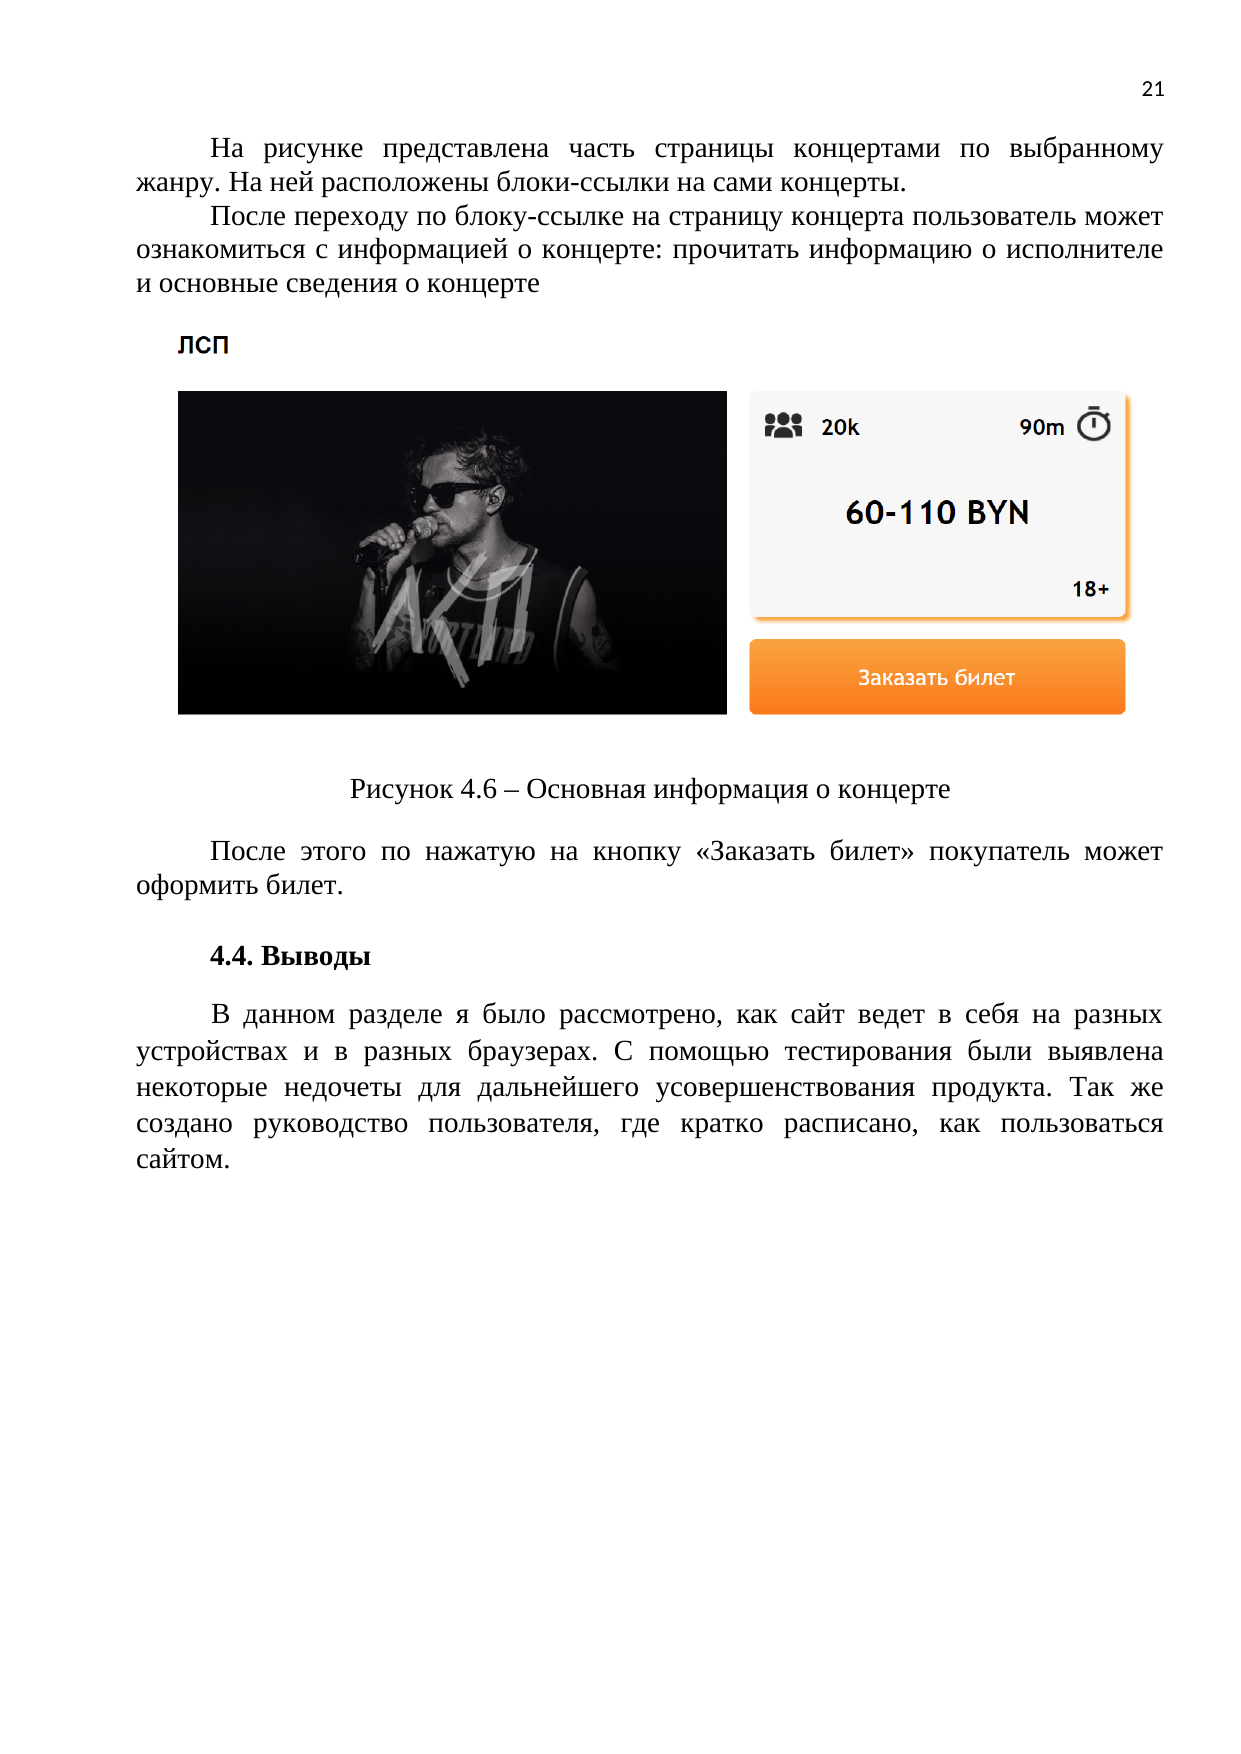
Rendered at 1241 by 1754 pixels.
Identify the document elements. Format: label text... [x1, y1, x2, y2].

text В данном разделе я было рассмотрено, как сайт ведет в себя на разных устройствах и в разных браузерах. С помощью тестирования были выявлена некоторые недочеты для дальнейшего усовершенствования продукта. Так же создано руководство пользователя, где кратко расписано, как пользоваться сайтом. [136, 997, 1164, 1175]
text После этого по нажатую на кнопку «Заказать билет» покупатель может оформить билет. [136, 833, 1164, 901]
text На рисунке представлена часть страницы концертами по выбранному жанру. На ней расположены блоки-ссылки на сами концерты. [136, 131, 1164, 198]
text Рисунок 4.6 – Основная информация о концерте [136, 771, 1164, 804]
picture [135, 323, 1165, 742]
text 4.4. Выводы [136, 938, 1164, 972]
text После переходу по блоку-ссылке на страницу концерта пользователь может ознакомиться с информацией о концерте: прочитать информацию о исполнителе и основные сведения о концерте [136, 198, 1164, 298]
